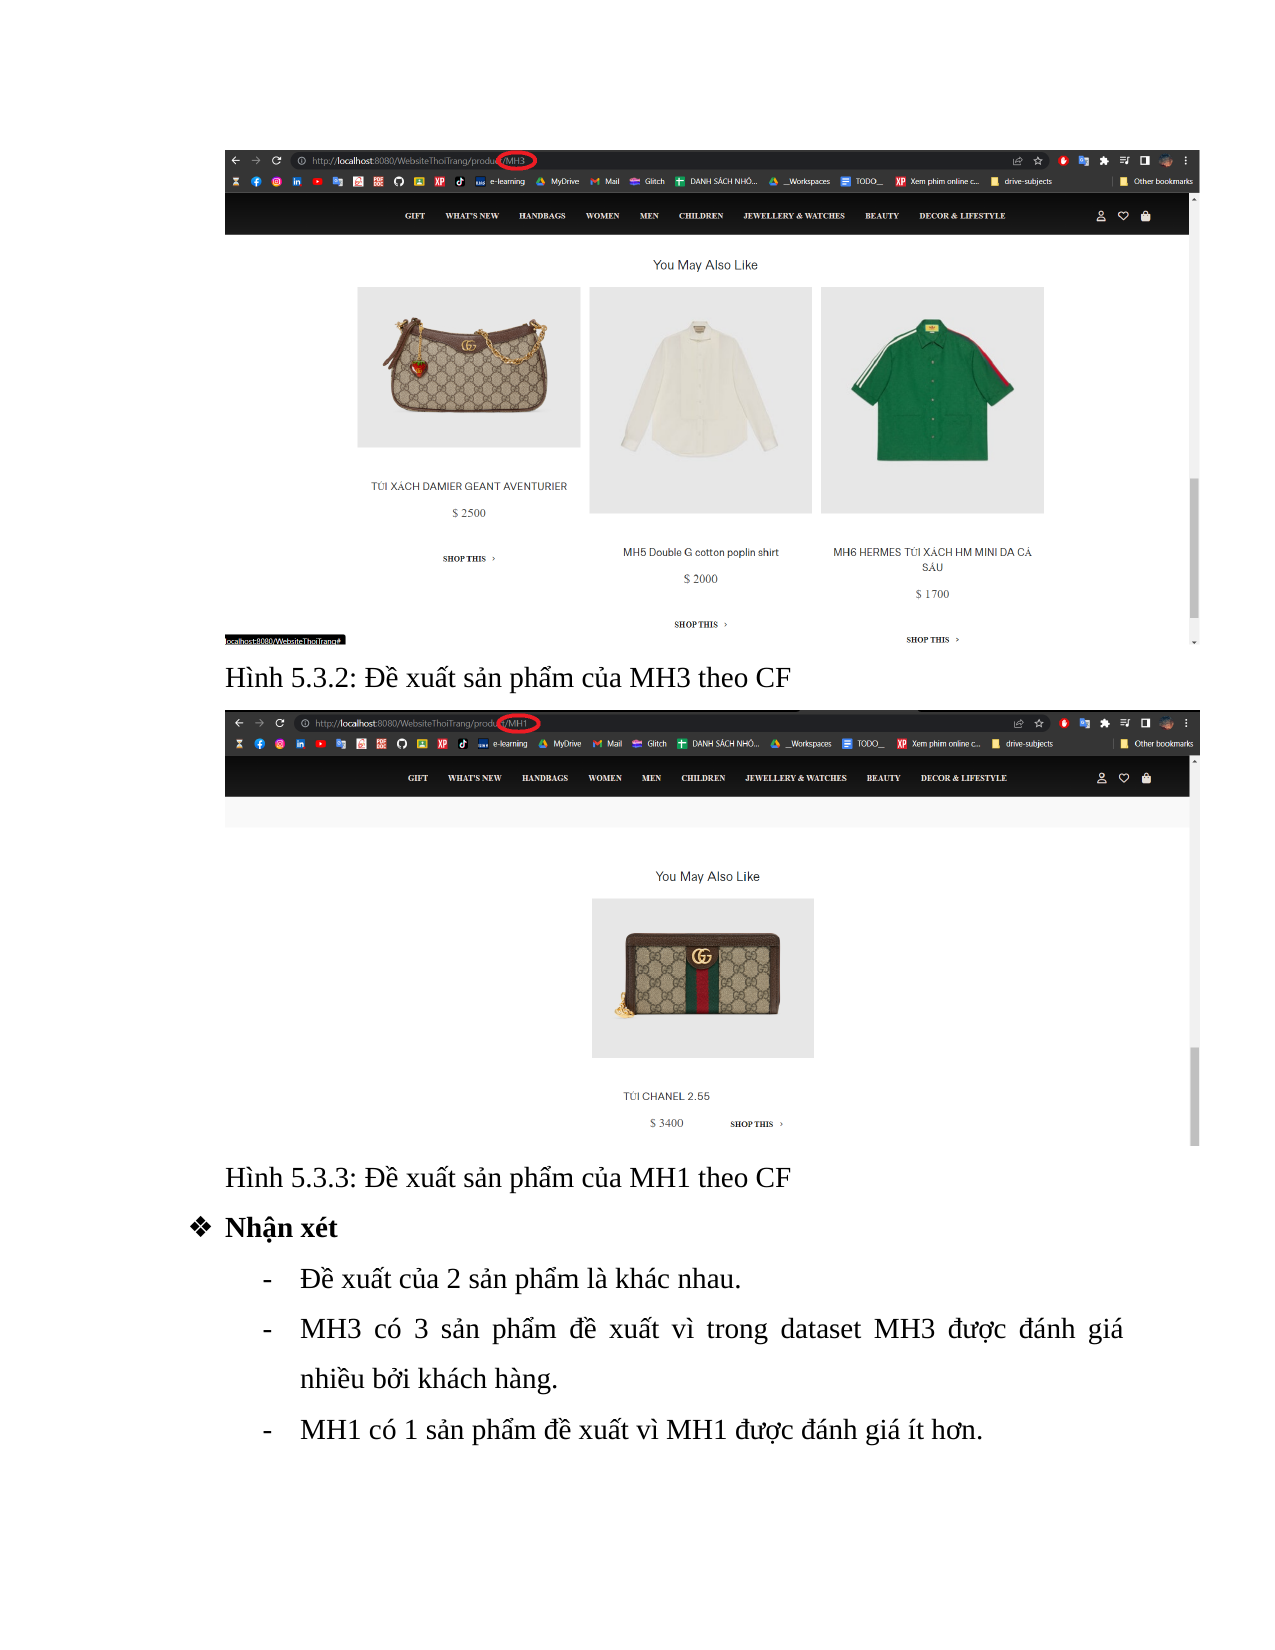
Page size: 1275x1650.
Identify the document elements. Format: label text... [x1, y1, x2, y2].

list MH3 có 3 sản phẩm đề xuất vì trong dataset MH3 được đánh giá nhiều bởi khách hàng. [262, 1311, 1125, 1395]
picture [225, 710, 1200, 1146]
list MH1 có 1 sản phẩm đề xuất vì MH1 được đánh giá ít hơn. [262, 1412, 1125, 1445]
picture [225, 150, 1200, 646]
list Đề xuất của 2 sản phẩm là khác nhau. [262, 1261, 1125, 1294]
text Hình 5.3.3: Đề xuất sản phẩm của MH1 theo CF [225, 1160, 1125, 1194]
text Hình 5.3.2: Đề xuất sản phẩm của MH3 theo CF [225, 660, 1125, 694]
list Nhận xét [187, 1211, 1125, 1244]
